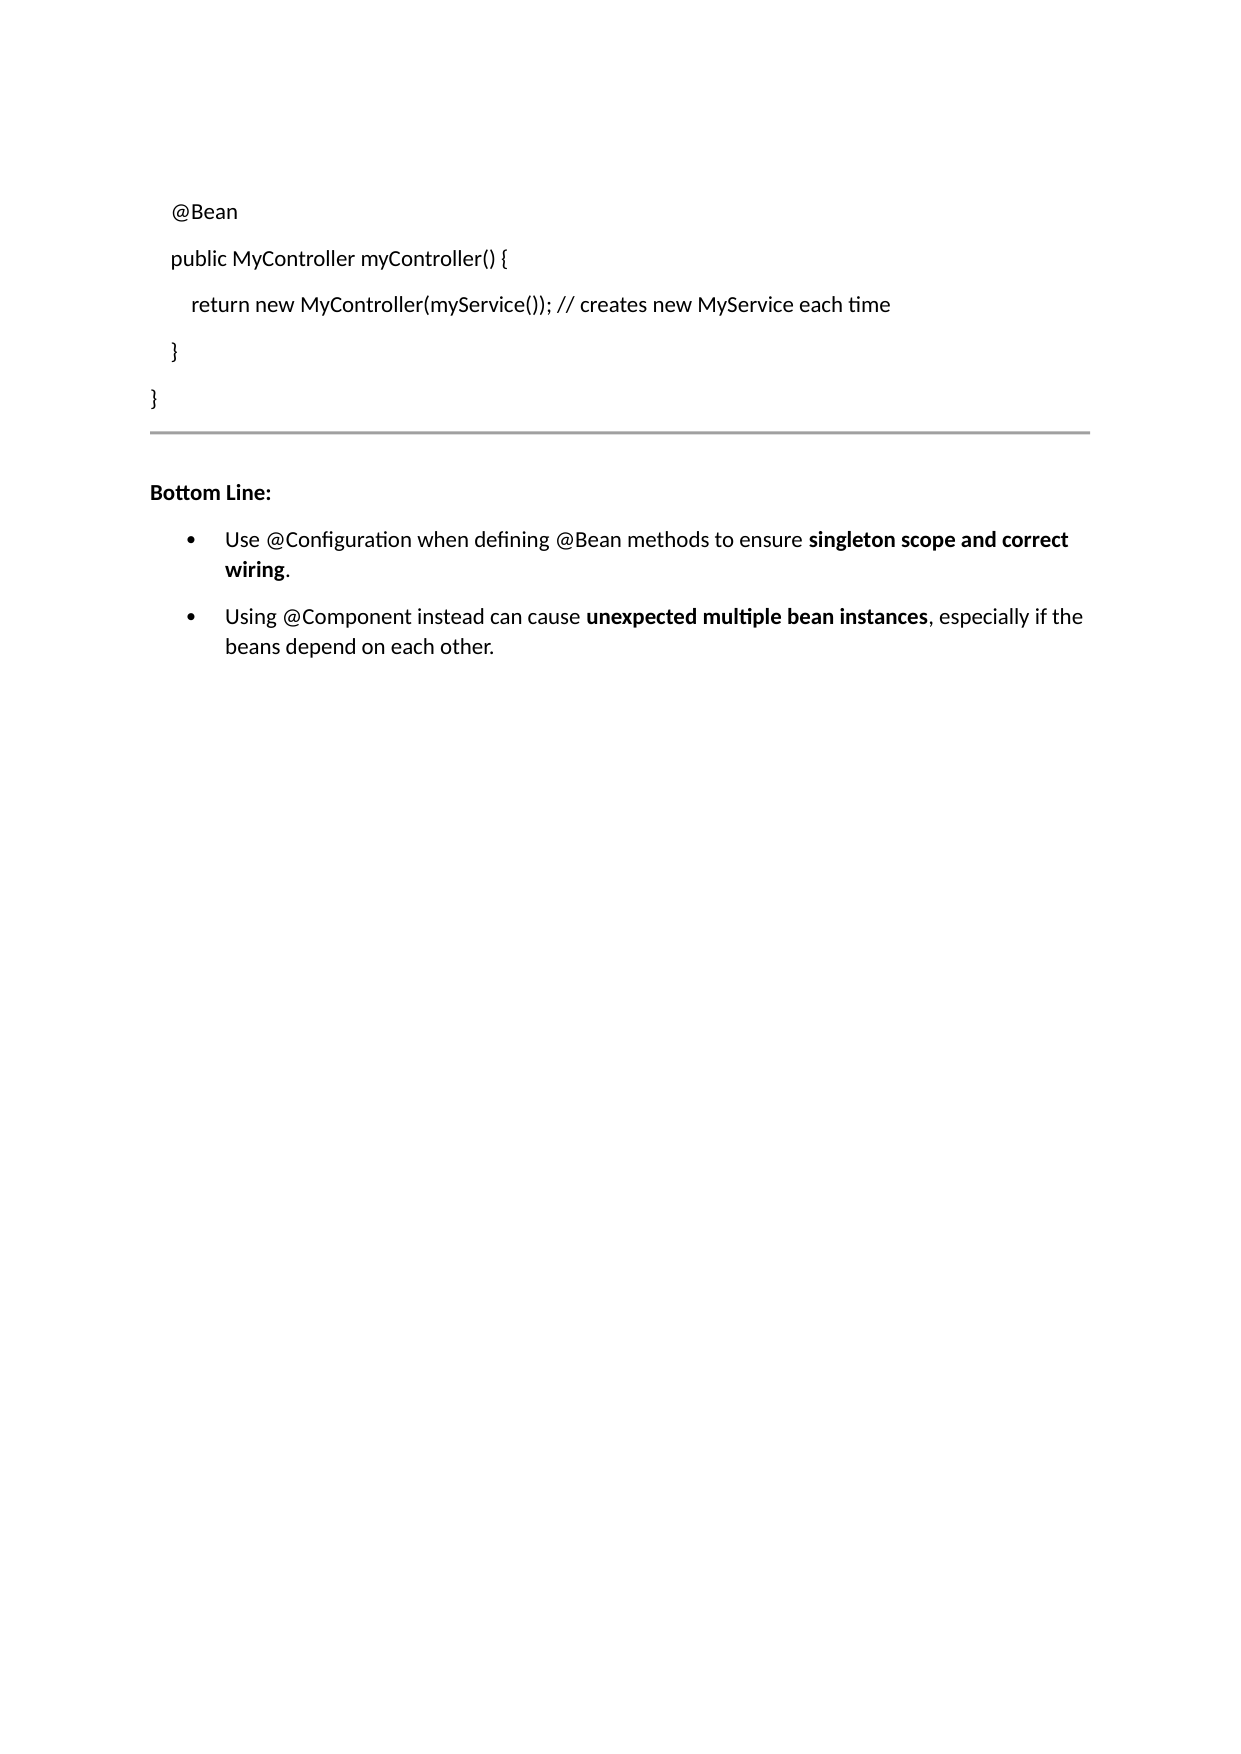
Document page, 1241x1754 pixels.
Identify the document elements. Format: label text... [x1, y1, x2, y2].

list Using @Component instead can cause unexpected multiple bean instances, especially if the beans depend on each other. [187, 602, 1090, 660]
text public MyController myController() { [150, 244, 1090, 272]
text } [150, 337, 1090, 366]
text Bottom Line: [150, 478, 1090, 506]
text } [150, 384, 1090, 412]
text @Bean [150, 197, 1090, 225]
text return new MyController(myService()); // creates new MyService each time [150, 291, 1090, 319]
list Use @Configuration when defining @Bean methods to ensure singleton scope and correct wiring. [187, 525, 1090, 583]
